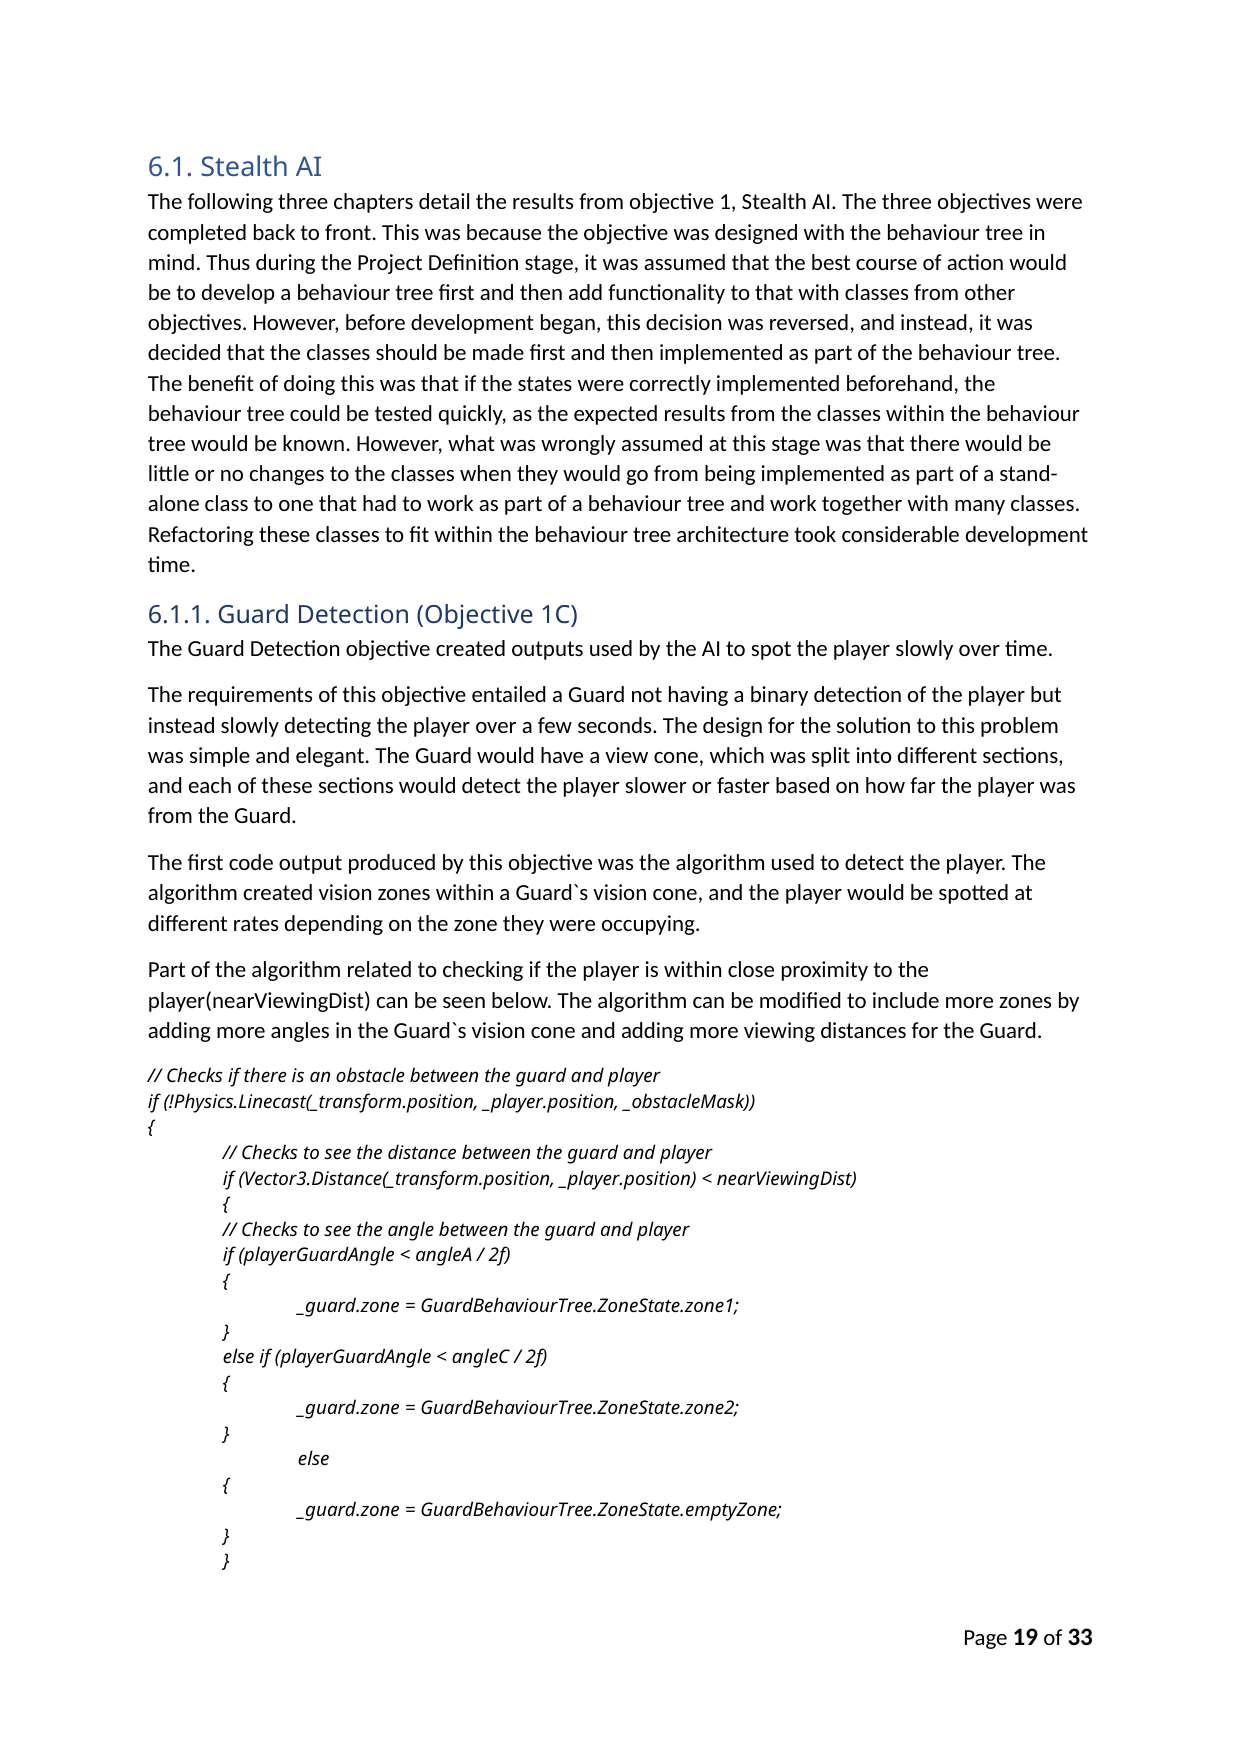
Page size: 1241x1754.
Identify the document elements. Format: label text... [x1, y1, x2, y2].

text _guard.zone = GuardBehaviourTree.ZoneState.zone2; [148, 1394, 1092, 1420]
text _guard.zone = GuardBehaviourTree.ZoneState.emptyZone; [148, 1497, 1092, 1522]
text } [148, 1318, 1092, 1343]
text else [148, 1446, 1092, 1471]
text { [148, 1190, 1092, 1216]
text if (playerGuardAngle < angleA / 2f) [148, 1241, 1092, 1267]
subtitle 6.1. Stealth AI [148, 148, 1092, 184]
subtitle 6.1.1. Guard Detection (Objective 1C) [148, 597, 1092, 631]
text The first code output produced by this objective was the algorithm used to detect the player. The algorithm created vision zones within a Guard`s vision cone, and the player would be spotted at different rates depending on the zone they were occupying. [148, 848, 1092, 937]
text { [148, 1471, 1092, 1497]
text { [148, 1114, 1092, 1139]
text if (!Physics.Linecast(_transform.position, _player.position, _obstacleMask)) [148, 1088, 1092, 1114]
text The Guard Detection objective created outputs used by the AI to spot the player slowly over time. [148, 634, 1092, 662]
text } [148, 1420, 1092, 1446]
text else if (playerGuardAngle < angleC / 2f) [148, 1343, 1092, 1369]
text // Checks if there is an obstacle between the guard and player [148, 1063, 1092, 1088]
text // Checks to see the angle between the guard and player [148, 1216, 1092, 1241]
text The following three chapters detail the results from objective 1, Stealth AI. The three objectives were completed back to front. This was because the objective was designed with the behaviour tree in mind. Thus during the Project Definition stage, it was assumed that the best course of action would be to develop a behaviour tree first and then add functionality to that with classes from other objectives. However, before development began, this decision was reversed, and instead, it was decided that the classes should be made first and then implemented as part of the behaviour tree. The benefit of doing this was that if the states were correctly implemented beforehand, the behaviour tree could be tested quickly, as the expected results from the classes within the behaviour tree would be known. However, what was wrongly assumed at this stage was that there would be little or no changes to the classes when they would go from being implemented as part of a stand-alone class to one that had to work as part of a behaviour tree and work together with many classes. Refactoring these classes to fit within the behaviour tree architecture took considerable development time. [148, 187, 1092, 578]
text _guard.zone = GuardBehaviourTree.ZoneState.zone1; [148, 1292, 1092, 1318]
text { [148, 1369, 1092, 1394]
text The requirements of this objective entailed a Guard not having a binary detection of the player but instead slowly detecting the player over a few seconds. The design for the solution to this problem was simple and elegant. The Guard would have a view cone, which was split into different sections, and each of these sections would detect the player slower or faster based on how far the player was from the Guard. [148, 681, 1092, 829]
text } [148, 1548, 1092, 1573]
text { [148, 1267, 1092, 1292]
text } [148, 1522, 1092, 1548]
text Part of the algorithm related to checking if the player is within close proximity to the player(nearViewingDist) can be seen below. The algorithm can be modified to include more zones by adding more angles in the Guard`s vision cone and adding more viewing distances for the Guard. [148, 956, 1092, 1044]
text if (Vector3.Distance(_transform.position, _player.position) < nearViewingDist) [148, 1165, 1092, 1190]
text // Checks to see the distance between the guard and player [148, 1139, 1092, 1165]
